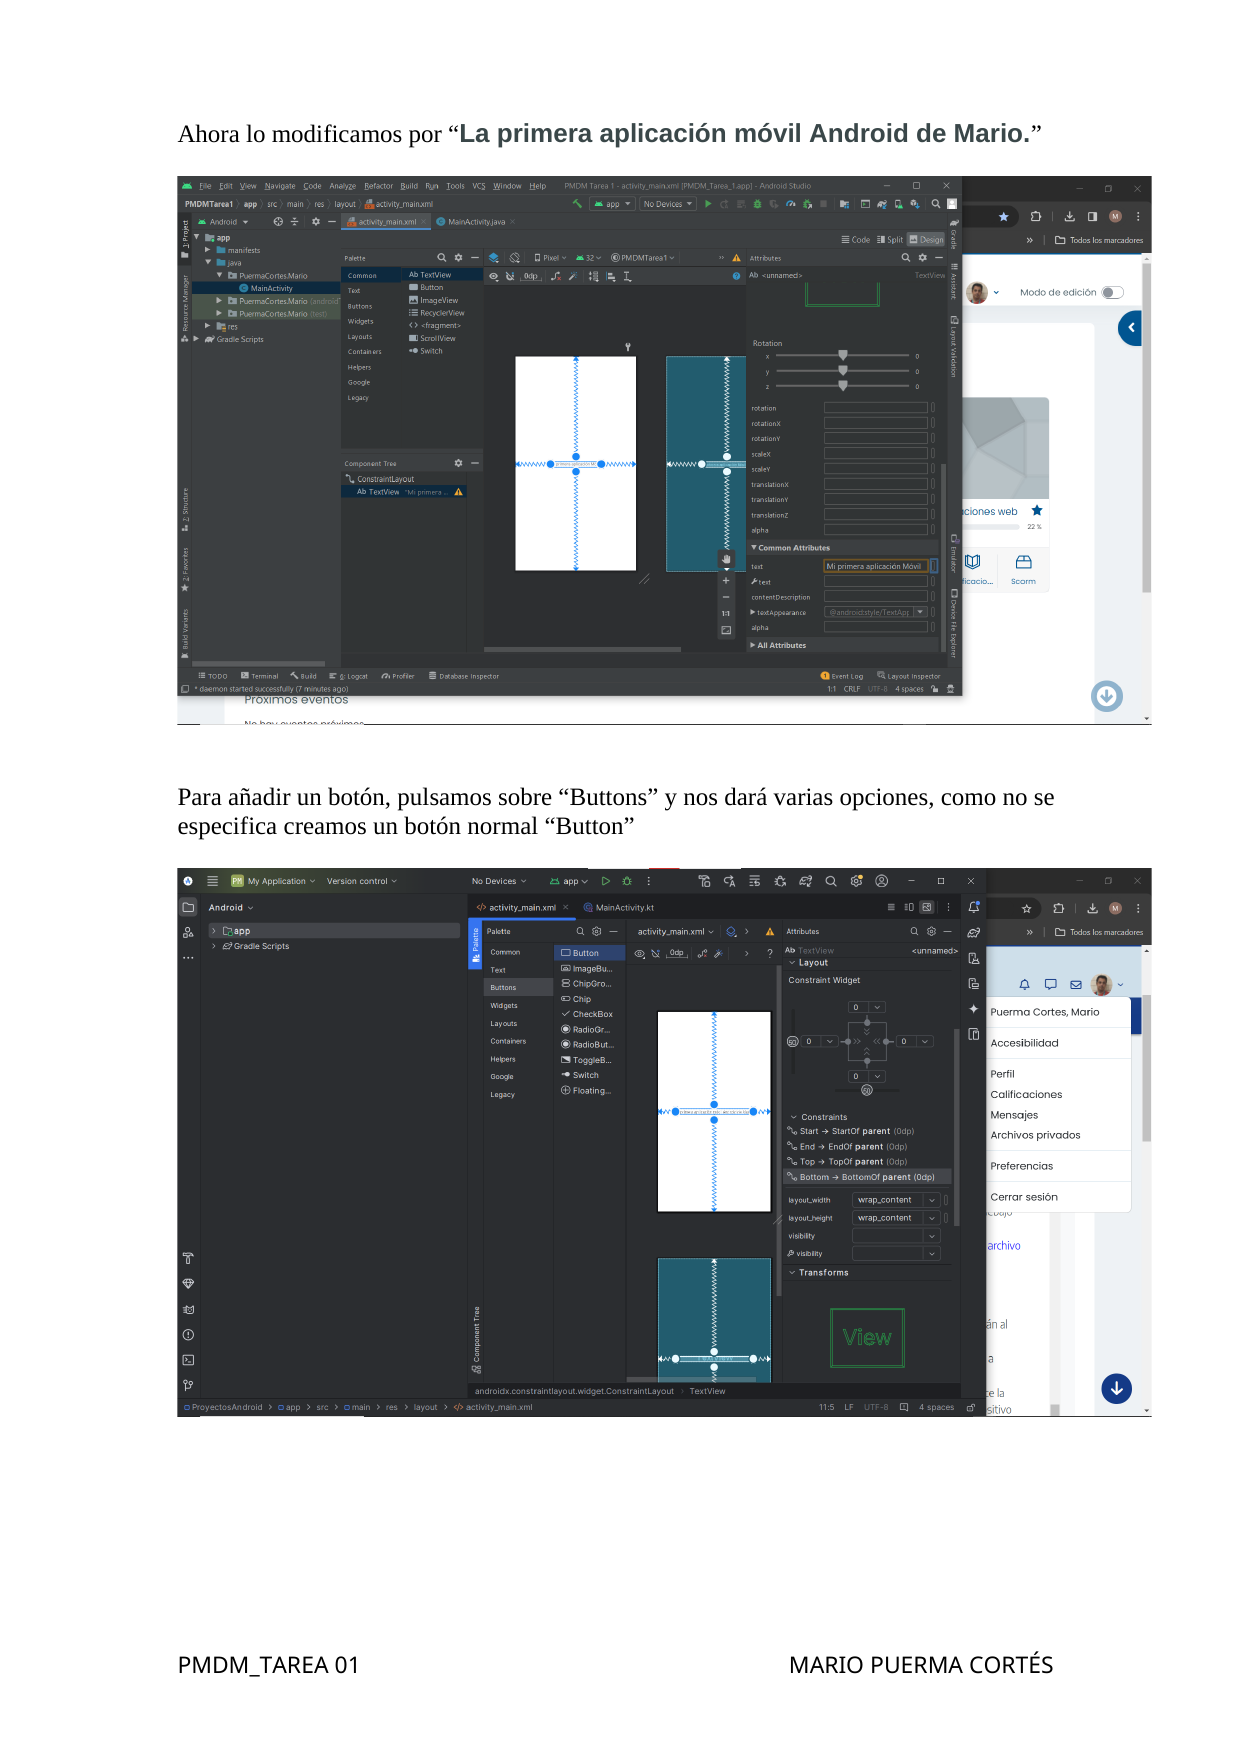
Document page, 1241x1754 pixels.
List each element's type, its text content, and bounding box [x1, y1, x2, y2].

text Para añadir un botón, pulsamos sobre “Buttons” y nos dará varias opciones, como no se especifica creamos un botón normal “Button” [177, 782, 1152, 840]
text Ahora lo modificamos por “La primera aplicación móvil Android de Mario.” [177, 118, 459, 148]
picture [177, 176, 1152, 725]
picture [177, 868, 1152, 1417]
